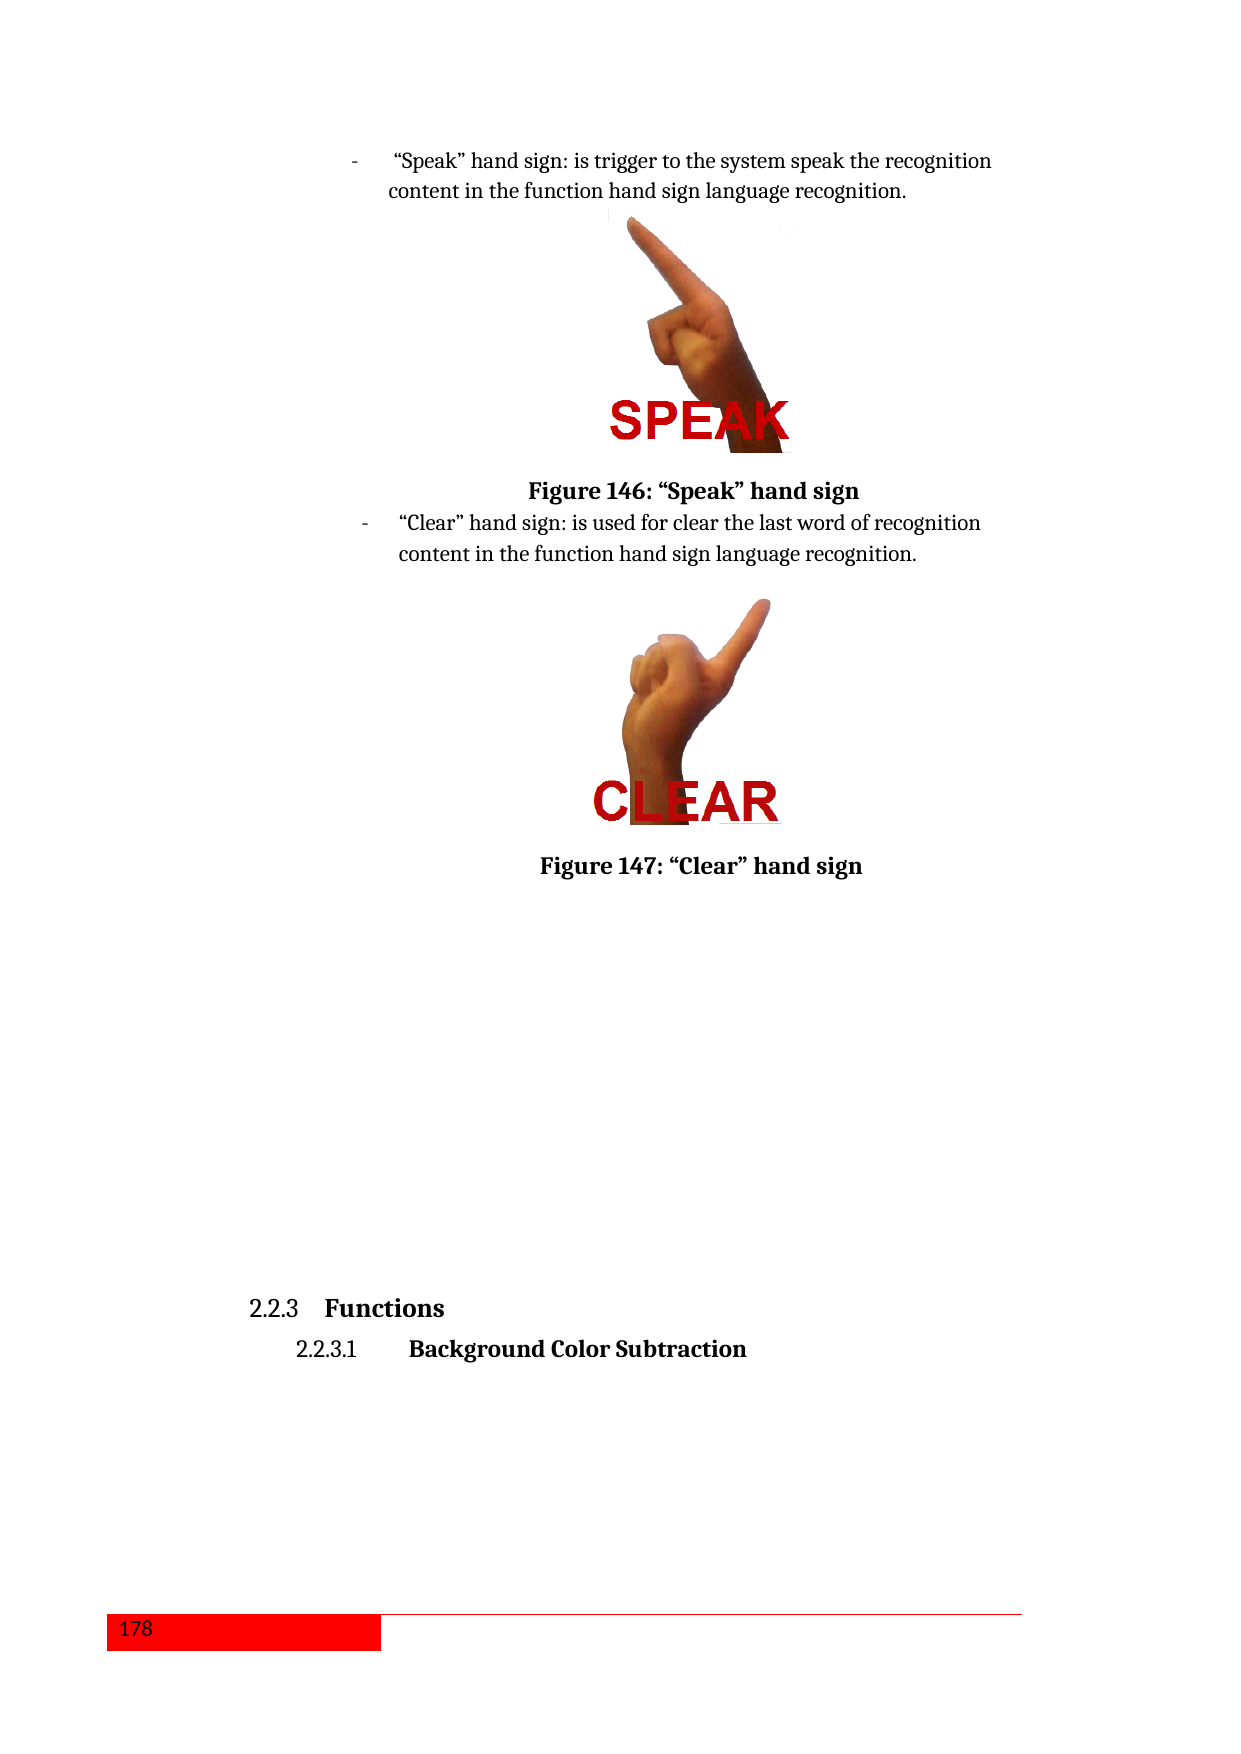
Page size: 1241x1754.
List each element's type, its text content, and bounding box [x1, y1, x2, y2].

picture [608, 208, 794, 453]
subtitle Background Color Subtraction [296, 1335, 1033, 1363]
list “Speak” hand sign: is trigger to the system speak the recognition content in the function hand sign language recognition. [351, 148, 1033, 204]
text Figure 147: “Clear” hand sign [369, 852, 1033, 881]
subtitle Functions [249, 1293, 1033, 1324]
list “Clear” hand sign: is used for clear the last word of recognition content in the function hand sign language recognition. [361, 510, 1033, 567]
text Figure 146: “Speak” hand sign [354, 477, 1033, 506]
picture [591, 570, 782, 827]
